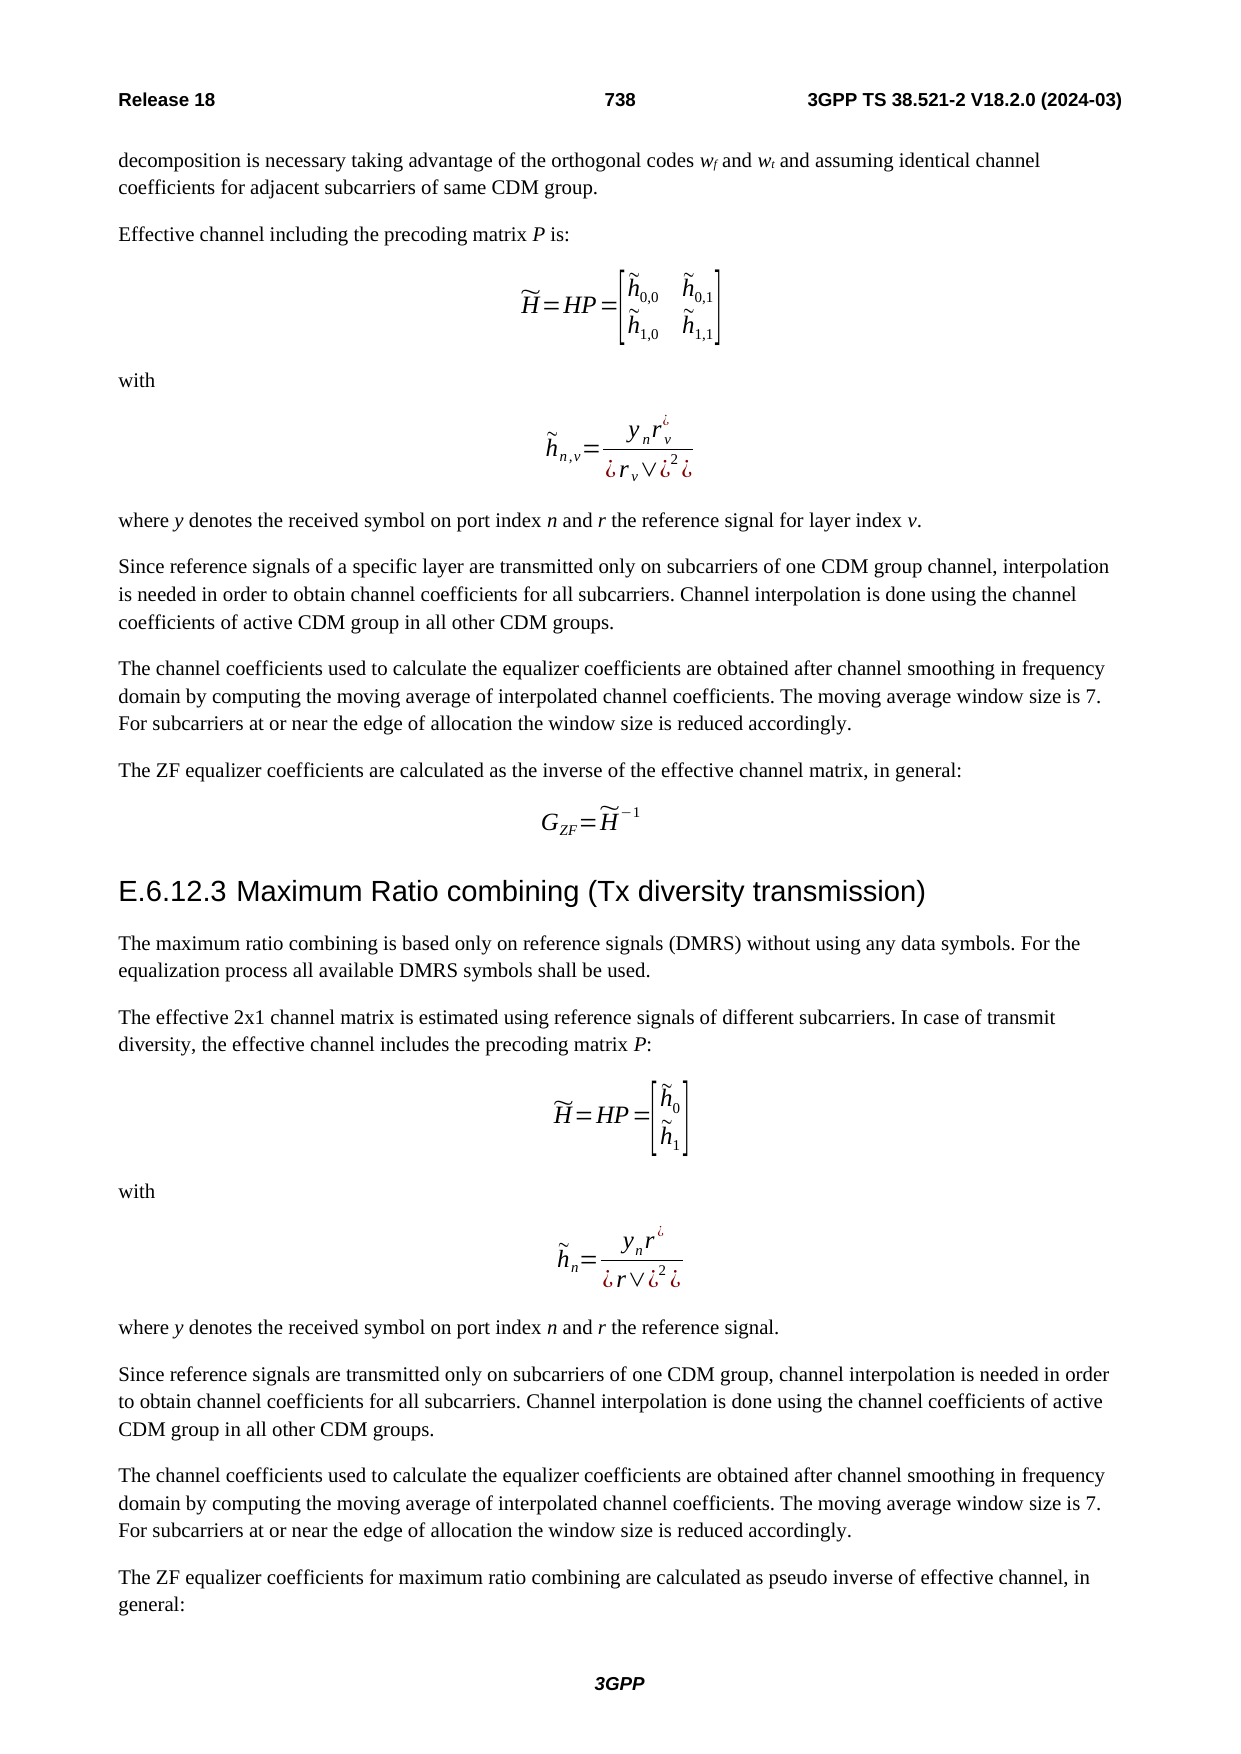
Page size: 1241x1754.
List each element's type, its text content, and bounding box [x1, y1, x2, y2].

text The channel coefficients used to calculate the equalizer coefficients are obtained after channel smoothing in frequency domain by computing the moving average of interpolated channel coefficients. The moving average window size is 7. For subcarriers at or near the edge of allocation the window size is reduced accordingly. [118, 656, 1122, 735]
text Effective channel including the precoding matrix P is: [118, 221, 1122, 246]
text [118, 147, 1122, 199]
text The channel coefficients used to calculate the equalizer coefficients are obtained after channel smoothing in frequency domain by computing the moving average of interpolated channel coefficients. The moving average window size is 7. For subcarriers at or near the edge of allocation the window size is reduced accordingly. [118, 1463, 1122, 1542]
text The maximum ratio combining is based only on reference signals (DMRS) without using any data symbols. For the equalization process all available DMRS symbols shall be used. [118, 931, 1122, 982]
text with [118, 1179, 1122, 1203]
text where y denotes the received symbol on port index n and r the reference signal for layer index ν. [118, 508, 1122, 532]
text The ZF equalizer coefficients are calculated as the inverse of the effective channel matrix, in general: [118, 757, 1122, 782]
text Since reference signals are transmitted only on subcarriers of one CDM group, channel interpolation is needed in order to obtain channel coefficients for all subcarriers. Channel interpolation is done using the channel coefficients of active CDM group in all other CDM groups. [118, 1362, 1122, 1441]
text The ZF equalizer coefficients for maximum ratio combining are calculated as pseudo inverse of effective channel, in general: [118, 1565, 1122, 1616]
text with [118, 368, 1122, 392]
text where y denotes the received symbol on port index n and r the reference signal. [118, 1315, 1122, 1339]
text Since reference signals of a specific layer are transmitted only on subcarriers of one CDM group channel, interpolation is needed in order to obtain channel coefficients for all subcarriers. Channel interpolation is done using the channel coefficients of active CDM group in all other CDM groups. [118, 554, 1122, 634]
text The effective 2x1 channel matrix is estimated using reference signals of different subcarriers. In case of transmit diversity, the effective channel includes the precoding matrix P: [118, 1005, 1122, 1056]
subtitle E.6.12.3 Maximum Ratio combining (Tx diversity transmission) [118, 873, 1122, 907]
